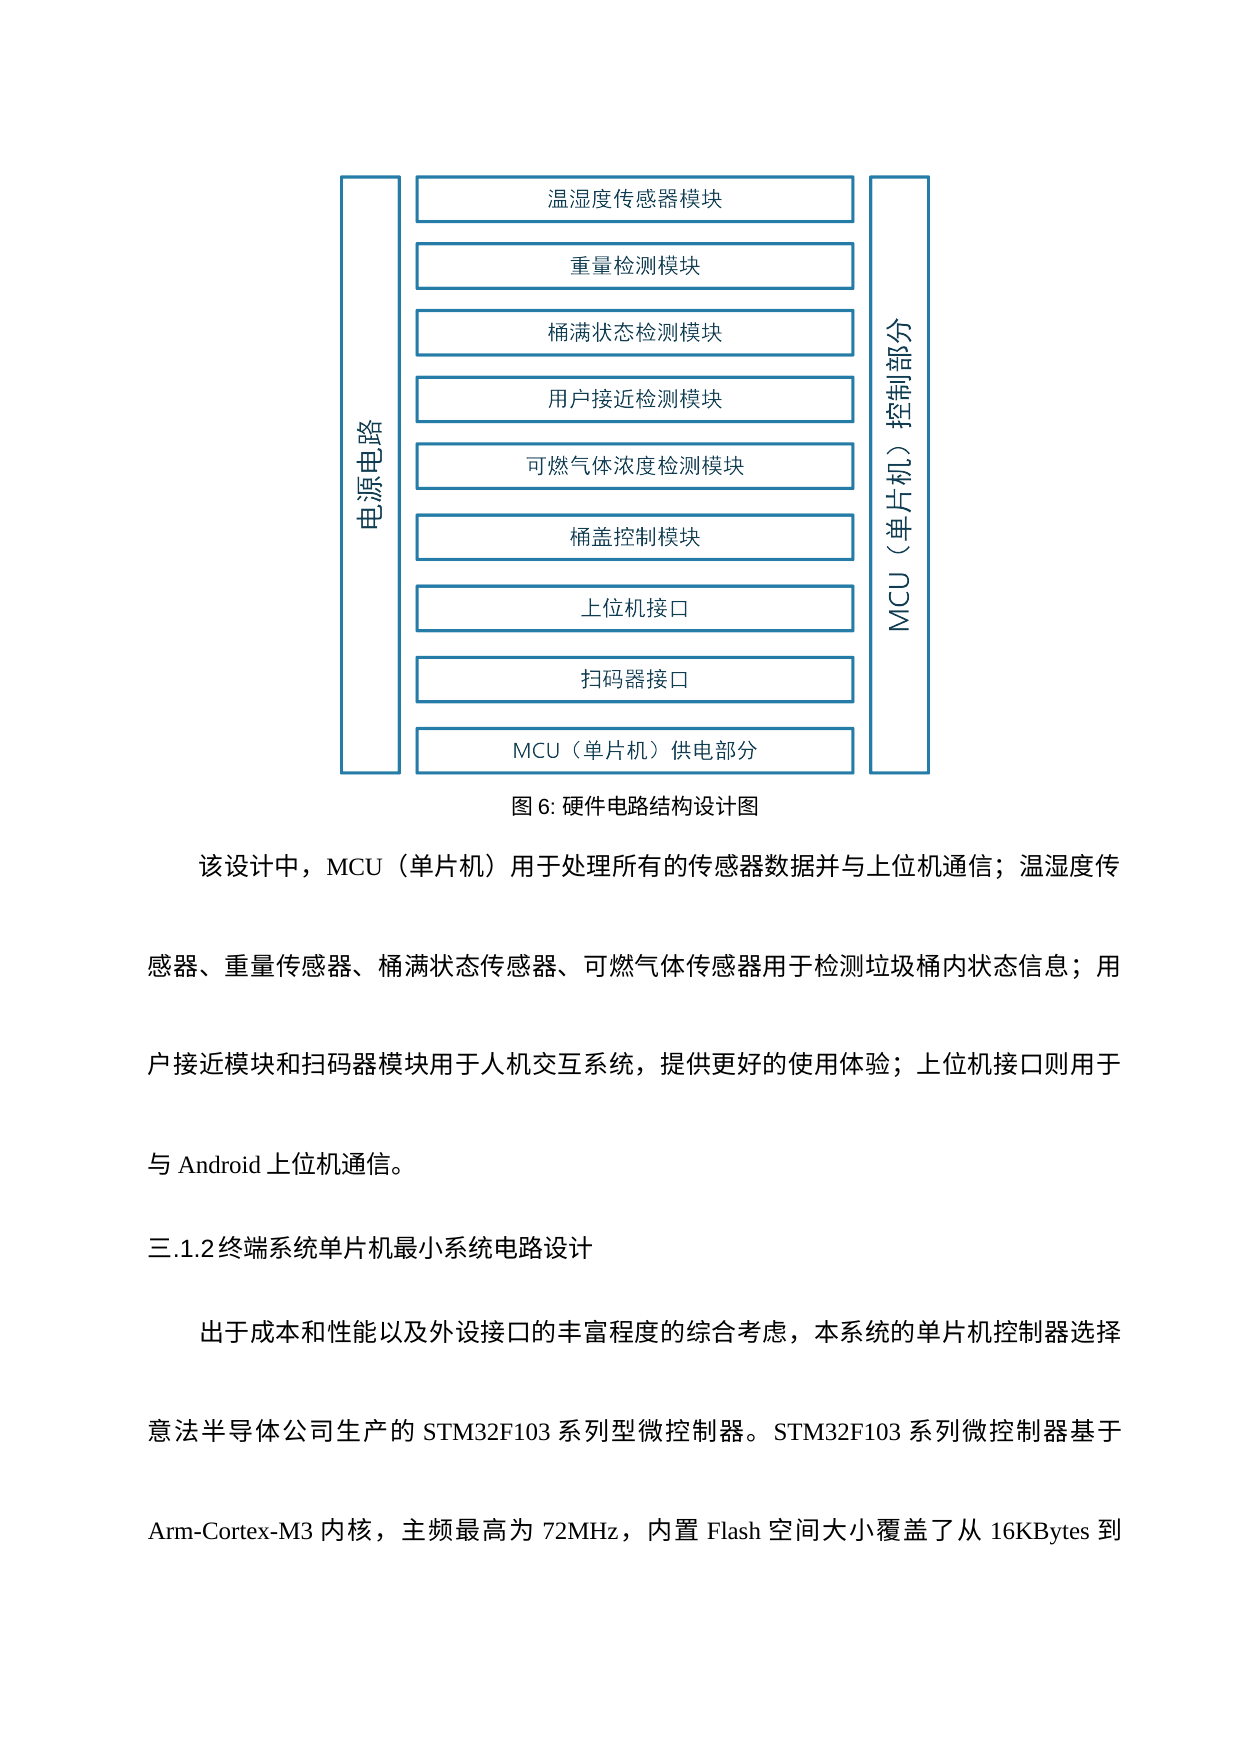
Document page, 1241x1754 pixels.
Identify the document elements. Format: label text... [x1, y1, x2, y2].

text 图 6: 硬件电路结构设计图 [148, 788, 1122, 822]
subtitle 终端系统单片机最小系统电路设计 [148, 1213, 1122, 1279]
picture [339, 175, 931, 775]
